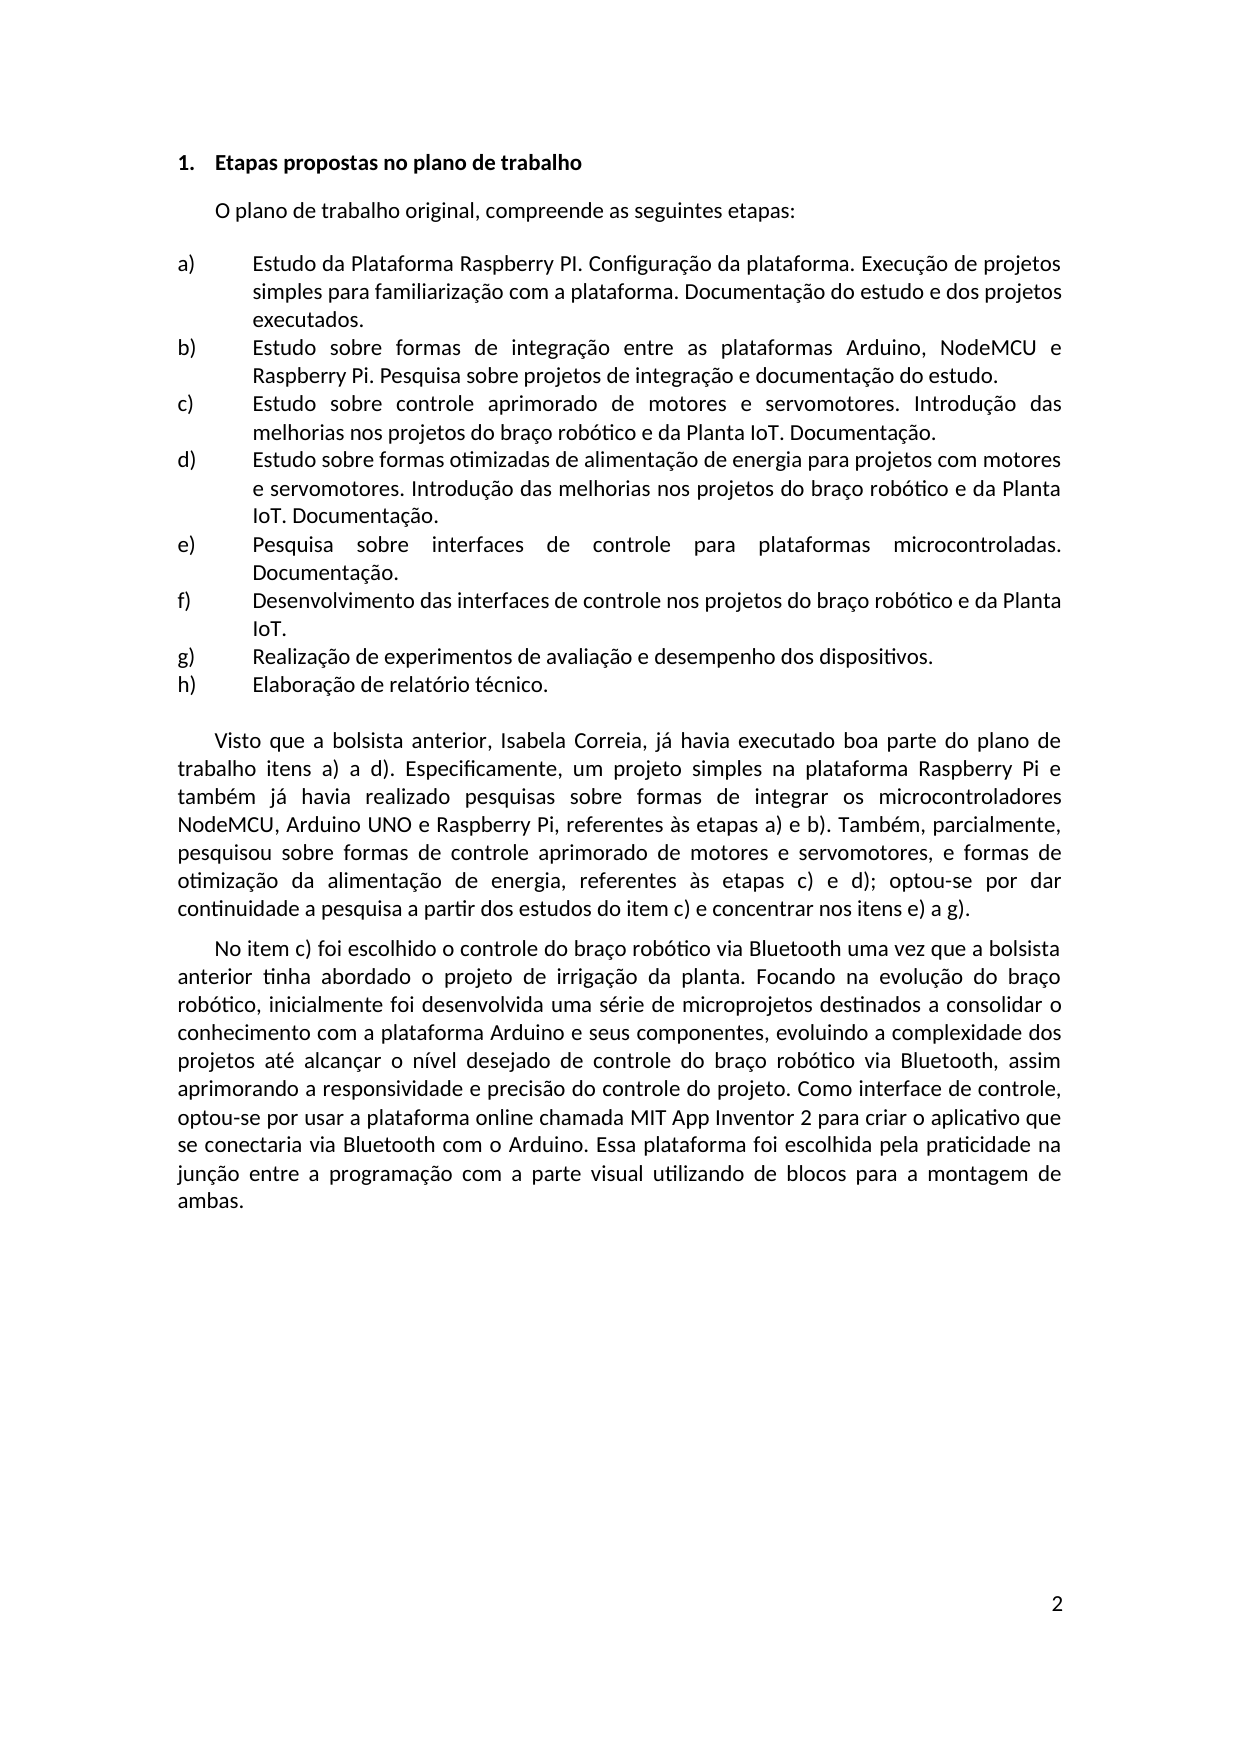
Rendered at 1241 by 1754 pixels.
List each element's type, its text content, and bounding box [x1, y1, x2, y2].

text Visto que a bolsista anterior, Isabela Correia, já havia executado boa parte do plano de trabalho itens a) a d). Especificamente, um projeto simples na plataforma Raspberry Pi e também já havia realizado pesquisas sobre formas de integrar os microcontroladores NodeMCU, Arduino UNO e Raspberry Pi, referentes às etapas a) e b). Também, parcialmente, pesquisou sobre formas de controle aprimorado de motores e servomotores, e formas de otimização da alimentação de energia, referentes às etapas c) e d); optou-se por dar continuidade a pesquisa a partir dos estudos do item c) e concentrar nos itens e) a g). [177, 726, 1063, 922]
list Desenvolvimento das interfaces de controle nos projetos do braço robótico e da Planta IoT. [177, 586, 1063, 642]
list Estudo sobre controle aprimorado de motores e servomotores. Introdução das melhorias nos projetos do braço robótico e da Planta IoT. Documentação. [177, 389, 1063, 446]
list Estudo sobre formas otimizadas de alimentação de energia para projetos com motores e servomotores. Introdução das melhorias nos projetos do braço robótico e da Planta IoT. Documentação. [177, 446, 1063, 530]
list Estudo da Plataforma Raspberry PI. Configuração da plataforma. Execução de projetos simples para familiarização com a plataforma. Documentação do estudo e dos projetos executados. [177, 249, 1063, 333]
list Estudo sobre formas de integração entre as plataformas Arduino, NodeMCU e Raspberry Pi. Pesquisa sobre projetos de integração e documentação do estudo. [177, 333, 1063, 389]
list Pesquisa sobre interfaces de controle para plataformas microcontroladas. Documentação. [177, 530, 1063, 586]
text O plano de trabalho original, compreende as seguintes etapas: [177, 196, 1063, 224]
text No item c) foi escolhido o controle do braço robótico via Bluetooth uma vez que a bolsista anterior tinha abordado o projeto de irrigação da planta. Focando na evolução do braço robótico, inicialmente foi desenvolvida uma série de microprojetos destinados a consolidar o conhecimento com a plataforma Arduino e seus componentes, evoluindo a complexidade dos projetos até alcançar o nível desejado de controle do braço robótico via Bluetooth, assim aprimorando a responsividade e precisão do controle do projeto. Como interface de controle, optou-se por usar a plataforma online chamada MIT App Inventor 2 para criar o aplicativo que se conectaria via Bluetooth com o Arduino. Essa plataforma foi escolhida pela praticidade na junção entre a programação com a parte visual utilizando de blocos para a montagem de ambas. [177, 934, 1063, 1215]
list Etapas propostas no plano de trabalho [177, 148, 1063, 176]
list Realização de experimentos de avaliação e desempenho dos dispositivos. [177, 642, 1063, 670]
list Elaboração de relatório técnico. [177, 670, 1063, 698]
